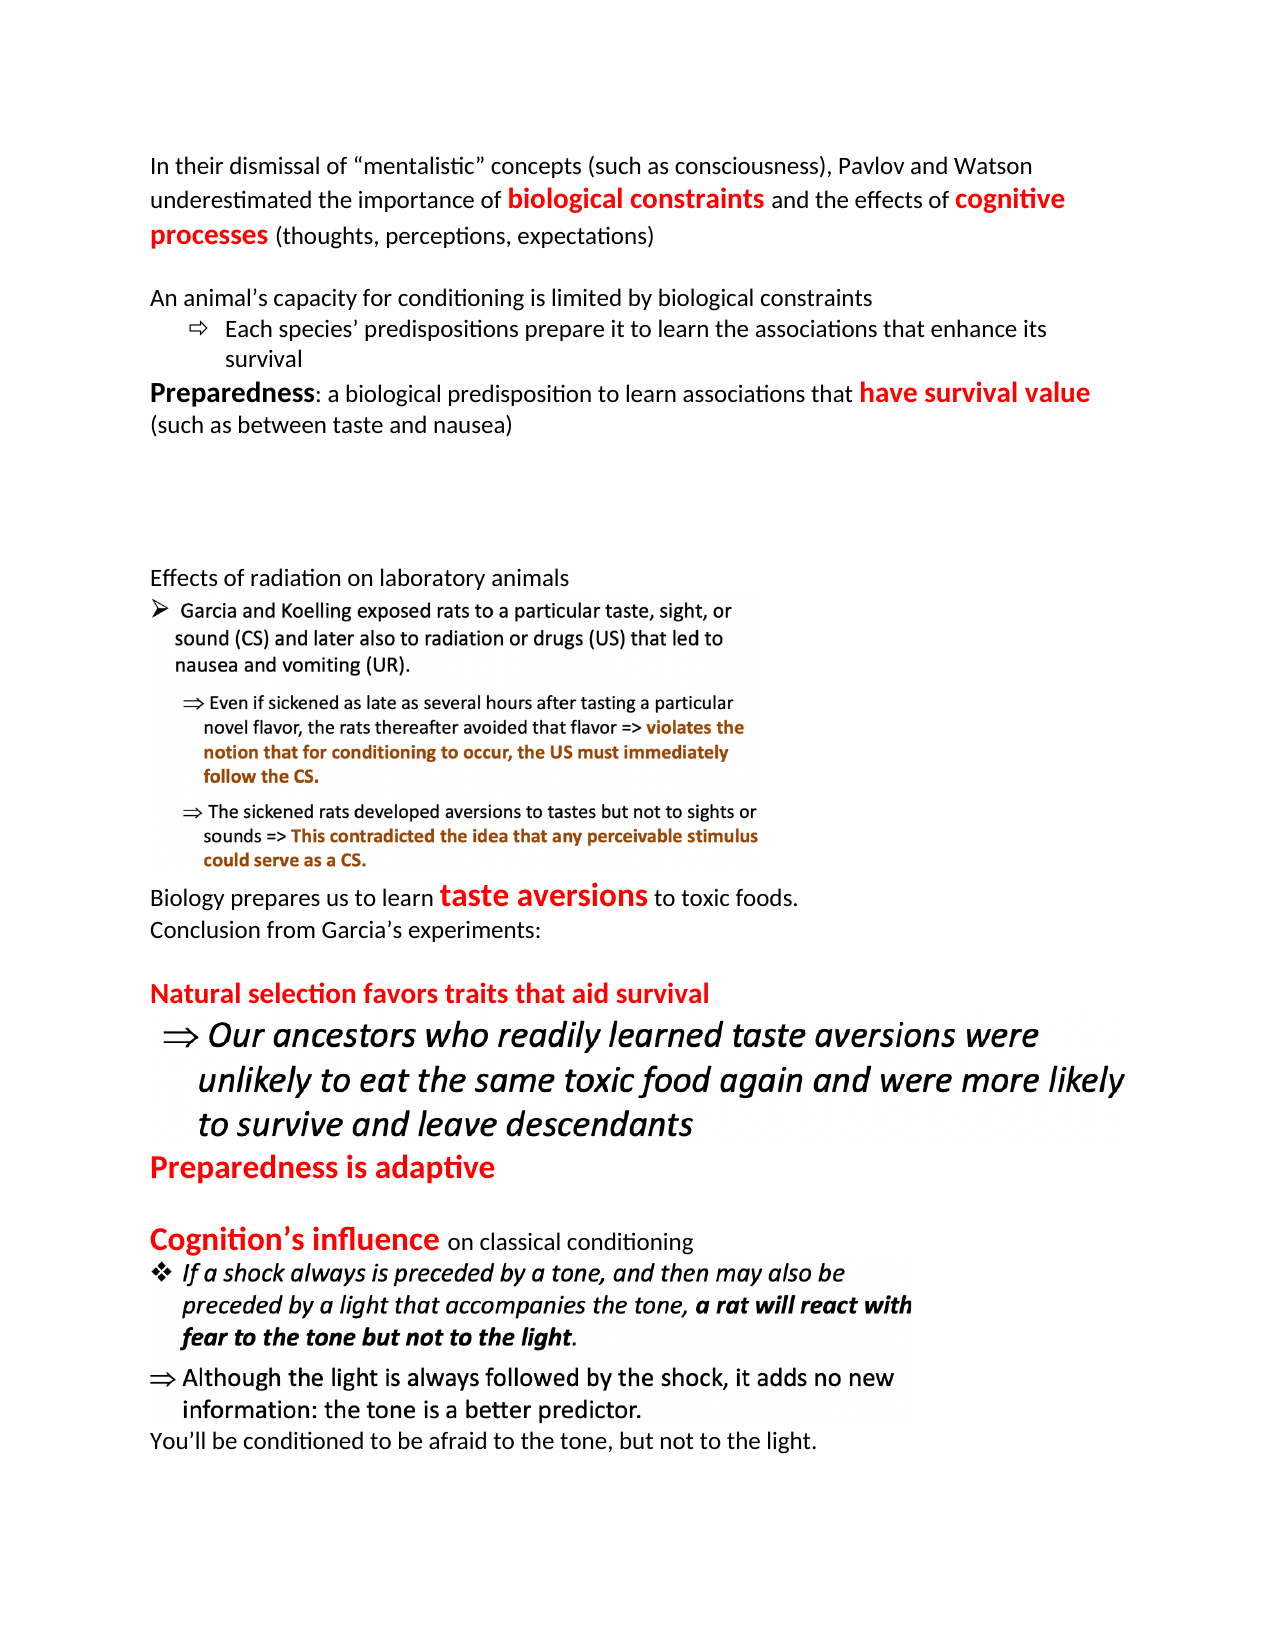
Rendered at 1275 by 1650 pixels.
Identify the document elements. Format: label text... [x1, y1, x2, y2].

text Effects of radiation on laboratory animals [150, 562, 1125, 593]
text Cognition’s influence on classical conditioning [150, 1217, 1125, 1258]
text In their dismissal of “mentalistic” concepts (such as consciousness), Pavlov and Watson underestimated the importance of biological constraints and the effects of cognitive processes (thoughts, perceptions, expectations) [150, 150, 1125, 252]
list Each species’ predispositions prepare it to learn the associations that enhance its survival [187, 313, 1125, 374]
text An animal’s capacity for conditioning is limited by biological constraints [150, 282, 1125, 313]
text You’ll be conditioned to be afraid to the tone, but not to the light. [150, 1425, 1125, 1455]
picture [150, 592, 765, 874]
picture [150, 1011, 1125, 1147]
text Biology prepares us to learn taste aversions to toxic foods. [150, 874, 1125, 914]
text Preparedness is adaptive [150, 1147, 1125, 1187]
text Natural selection favors traits that aid survival [150, 976, 1125, 1011]
picture [150, 1258, 912, 1425]
text Conclusion from Garcia’s experiments: [150, 914, 1125, 945]
text Preparedness: a biological predisposition to learn associations that have survival value (such as between taste and nausea) [150, 374, 1125, 440]
